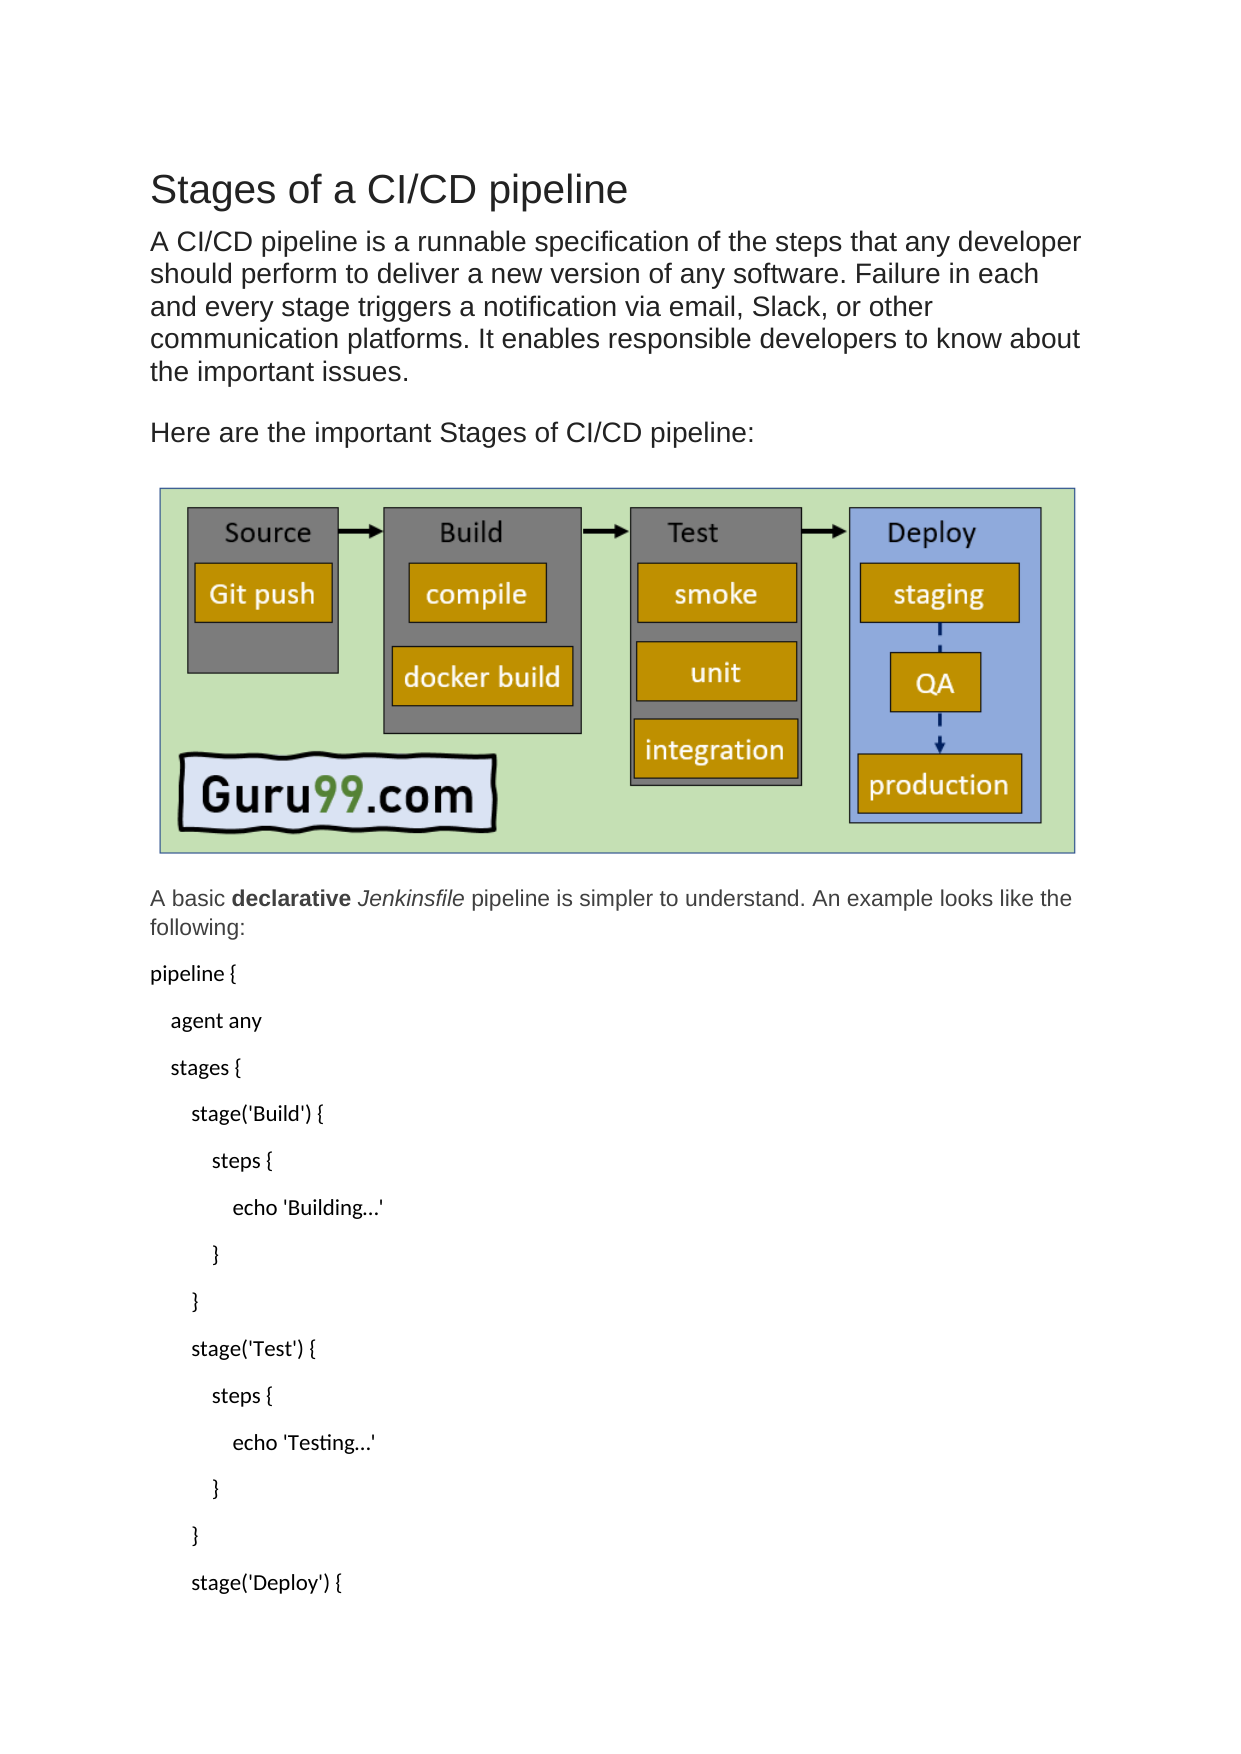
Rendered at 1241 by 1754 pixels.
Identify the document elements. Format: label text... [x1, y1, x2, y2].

text A CI/CD pipeline is a runnable specification of the steps that any developer should perform to deliver a new version of any software. Failure in each and every stage triggers a notification via email, Slack, or other communication platforms. It enables responsible developers to know about the important issues. [150, 225, 1090, 387]
text A basic declarative Jenkinsfile pipeline is simpler to understand. An example looks like the following: [150, 885, 1090, 940]
text stages { [150, 1053, 1090, 1081]
text stage('Build') { [150, 1099, 1090, 1127]
text steps { [150, 1381, 1090, 1409]
text } [150, 1521, 1090, 1549]
subtitle Stages of a CI/CD pipeline [150, 150, 1090, 212]
text stage('Deploy') { [150, 1568, 1090, 1596]
text } [150, 1287, 1090, 1315]
text echo 'Testing…' [150, 1428, 1090, 1456]
text pipeline { [150, 959, 1090, 987]
text } [150, 1474, 1090, 1502]
text } [150, 1240, 1090, 1268]
text Here are the important Stages of CI/CD pipeline: [150, 416, 1090, 448]
text echo 'Building…' [150, 1193, 1090, 1221]
text steps { [150, 1146, 1090, 1174]
text stage('Test') { [150, 1334, 1090, 1362]
text agent any [150, 1006, 1090, 1034]
picture [150, 477, 1091, 867]
